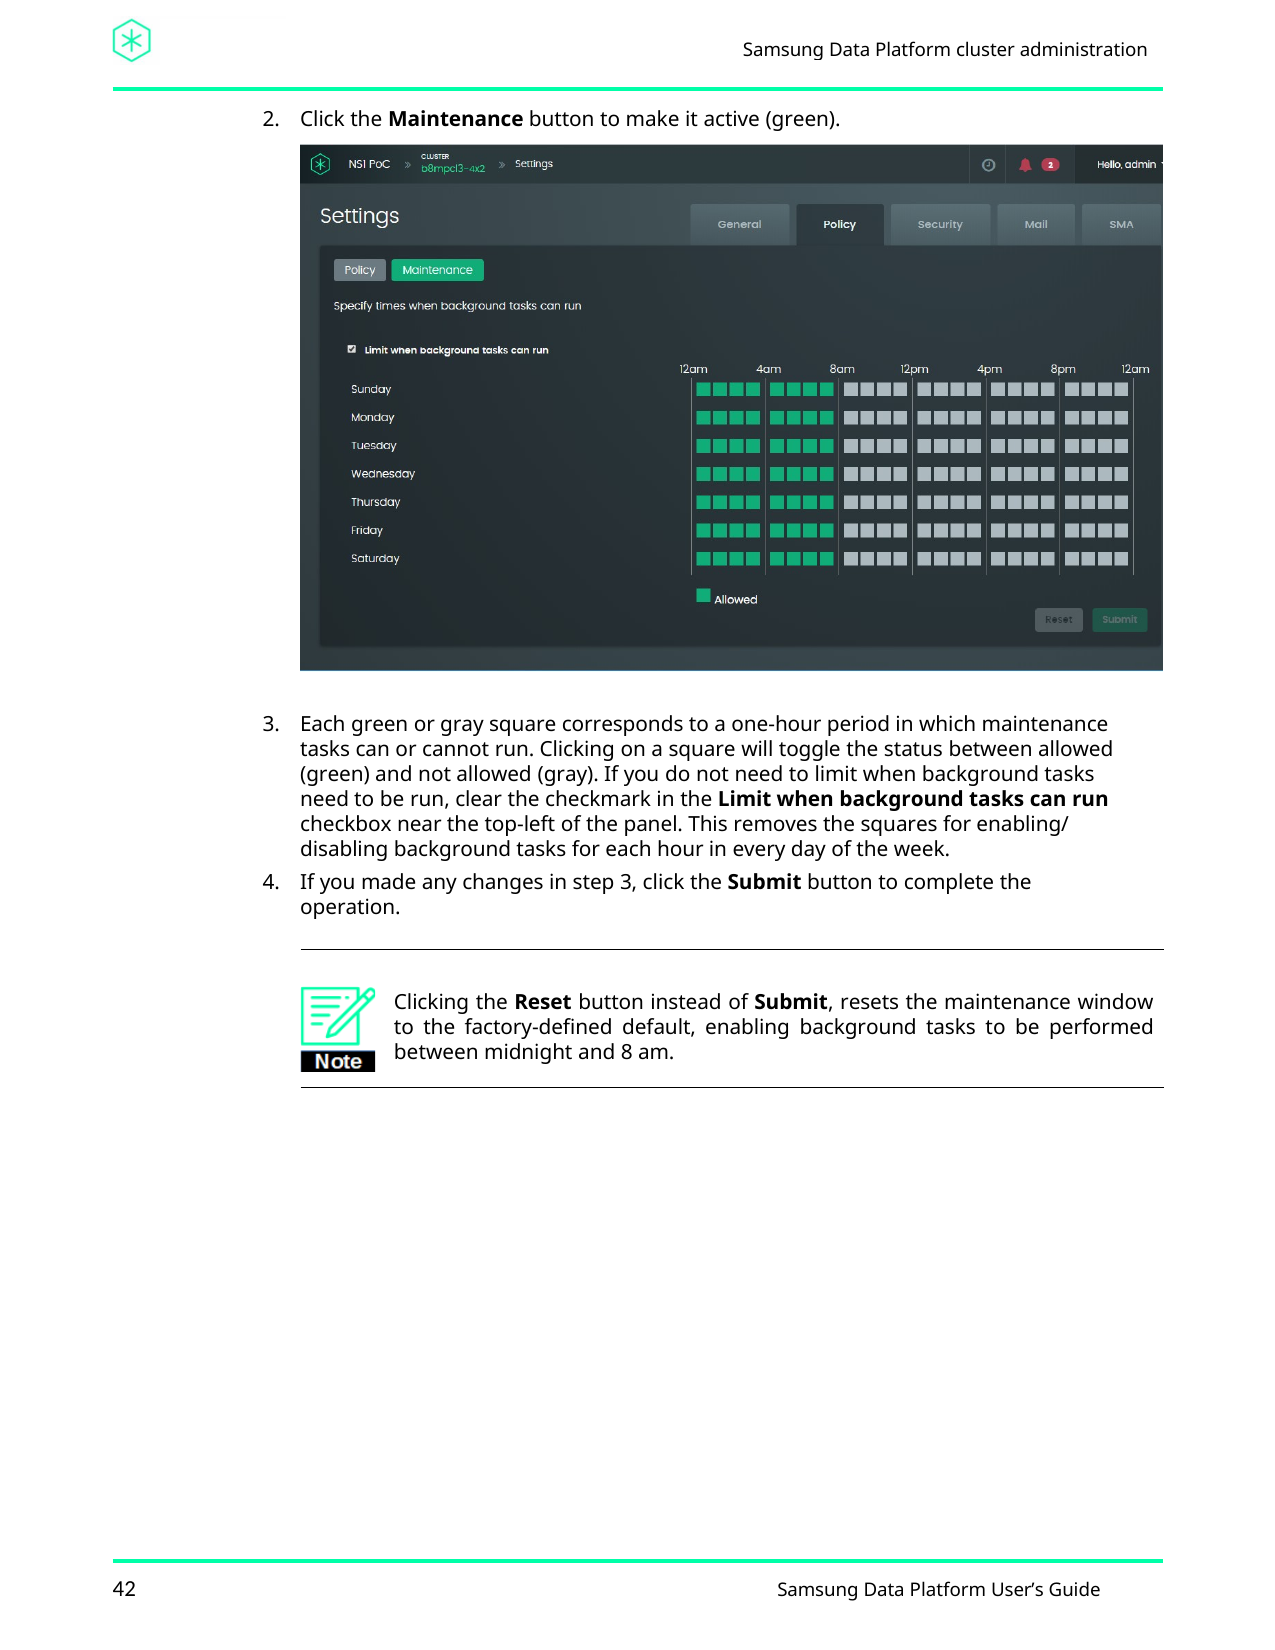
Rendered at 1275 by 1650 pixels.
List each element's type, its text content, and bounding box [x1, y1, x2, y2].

list Click the Maintenance button to make it active (green). [262, 104, 1175, 133]
list If you made any changes in step 3, click the Submit button to complete the operation. [262, 869, 1062, 919]
picture [112, 16, 287, 65]
picture [300, 144, 1163, 672]
text Clicking the Reset button instead of Submit, resets the maintenance window to the factory-defined default, enabling background tasks to be performed between midnight and 8 am. [394, 990, 1154, 1065]
picture [300, 986, 375, 1072]
list Each green or gray square corresponds to a one-hour period in which maintenance tasks can or cannot run. Clicking on a square will toggle the status between allowed (green) and not allowed (gray). If you do not need to limit when background tasks need to be run, clear the checkmark in the Limit when background tasks can run checkbox near the top-left of the panel. This removes the squares for enabling/ disabling background tasks for each hour in every day of the week. [262, 711, 1147, 861]
